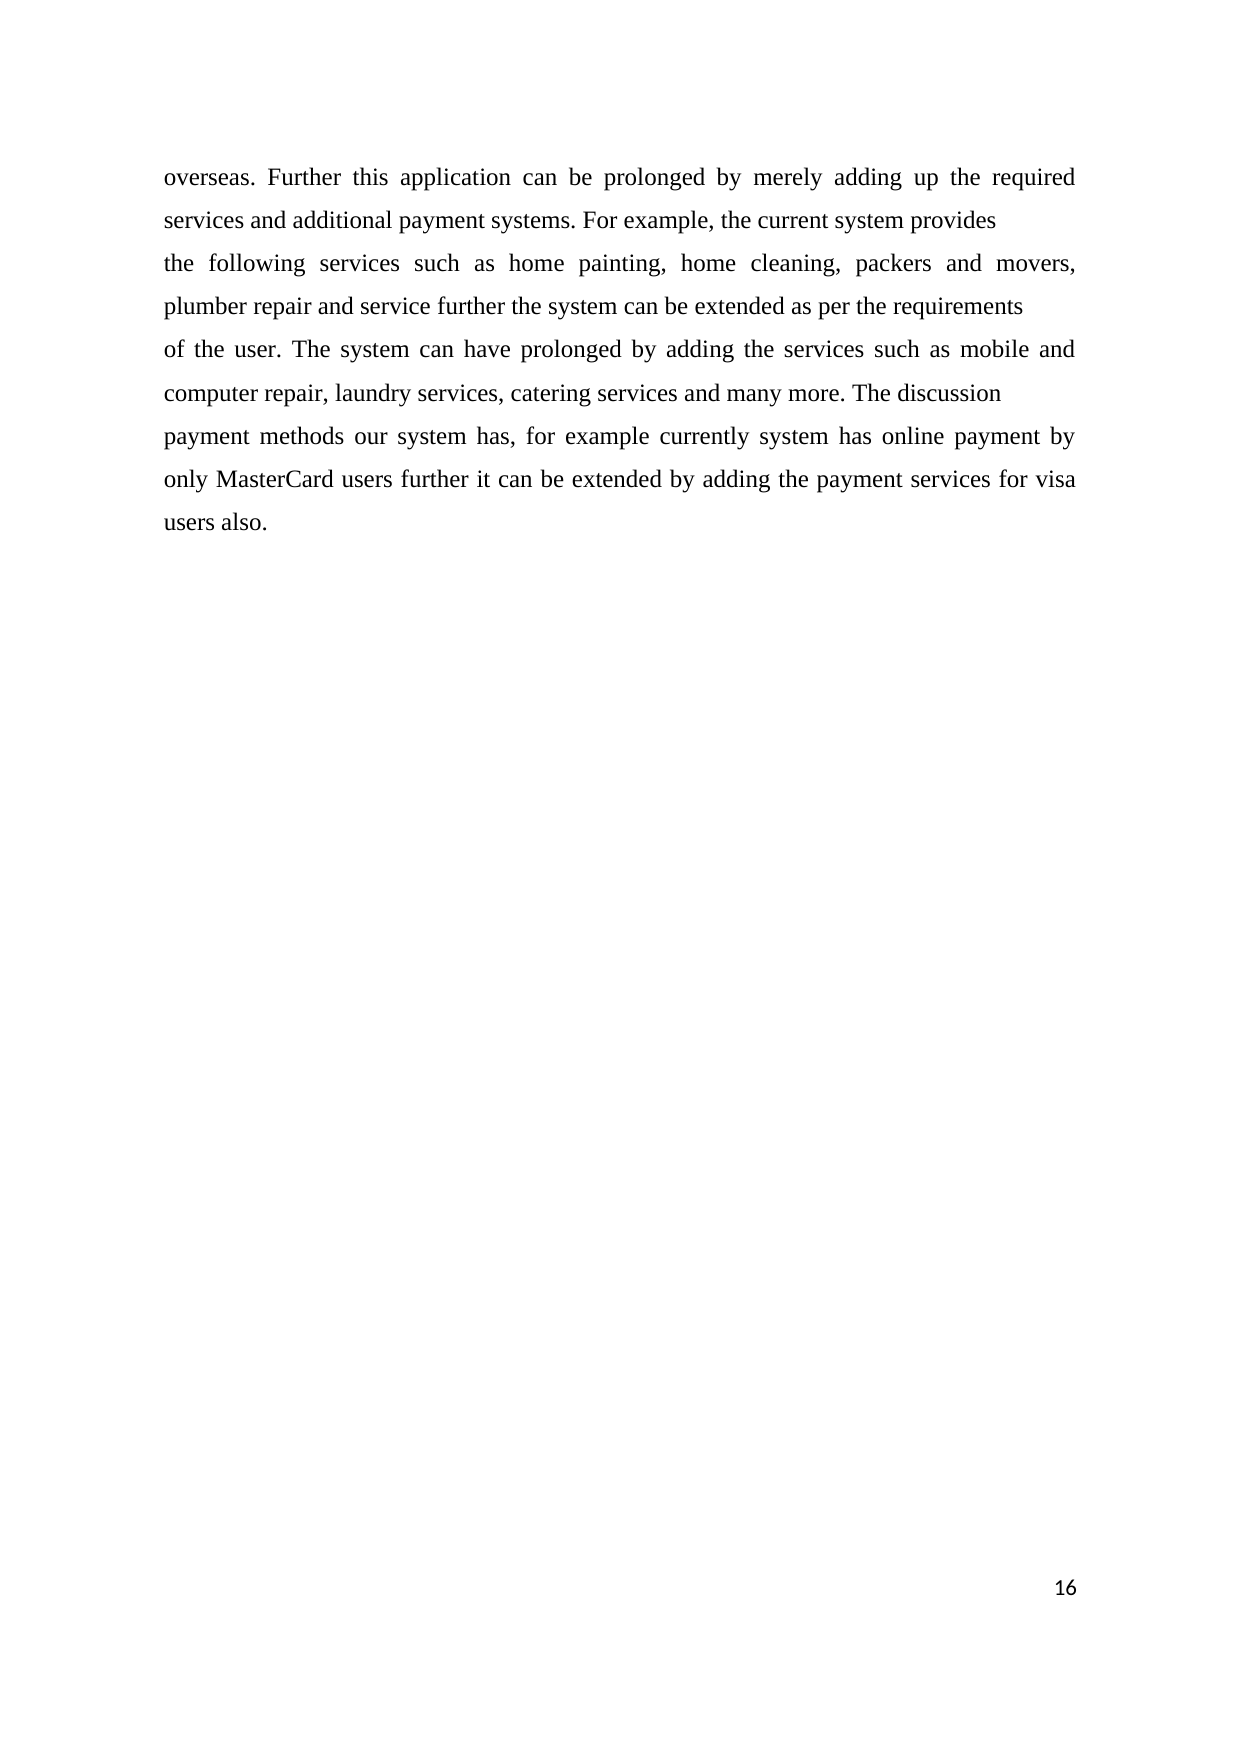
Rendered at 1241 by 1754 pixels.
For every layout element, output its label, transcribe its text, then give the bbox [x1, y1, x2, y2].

text payment methods our system has, for example currently system has online payment by only MasterCard users further it can be extended by adding the payment services for visa users also. [163, 421, 1077, 536]
text of the user. The system can have prolonged by adding the services such as mobile and computer repair, laundry services, catering services and many more. The discussion [163, 334, 1077, 406]
text the following services such as home painting, home cleaning, packers and movers, plumber repair and service further the system can be extended as per the requirements [163, 248, 1077, 320]
text overseas. Further this application can be prolonged by merely adding up the required services and additional payment systems. For example, the current system provides [163, 162, 1077, 234]
